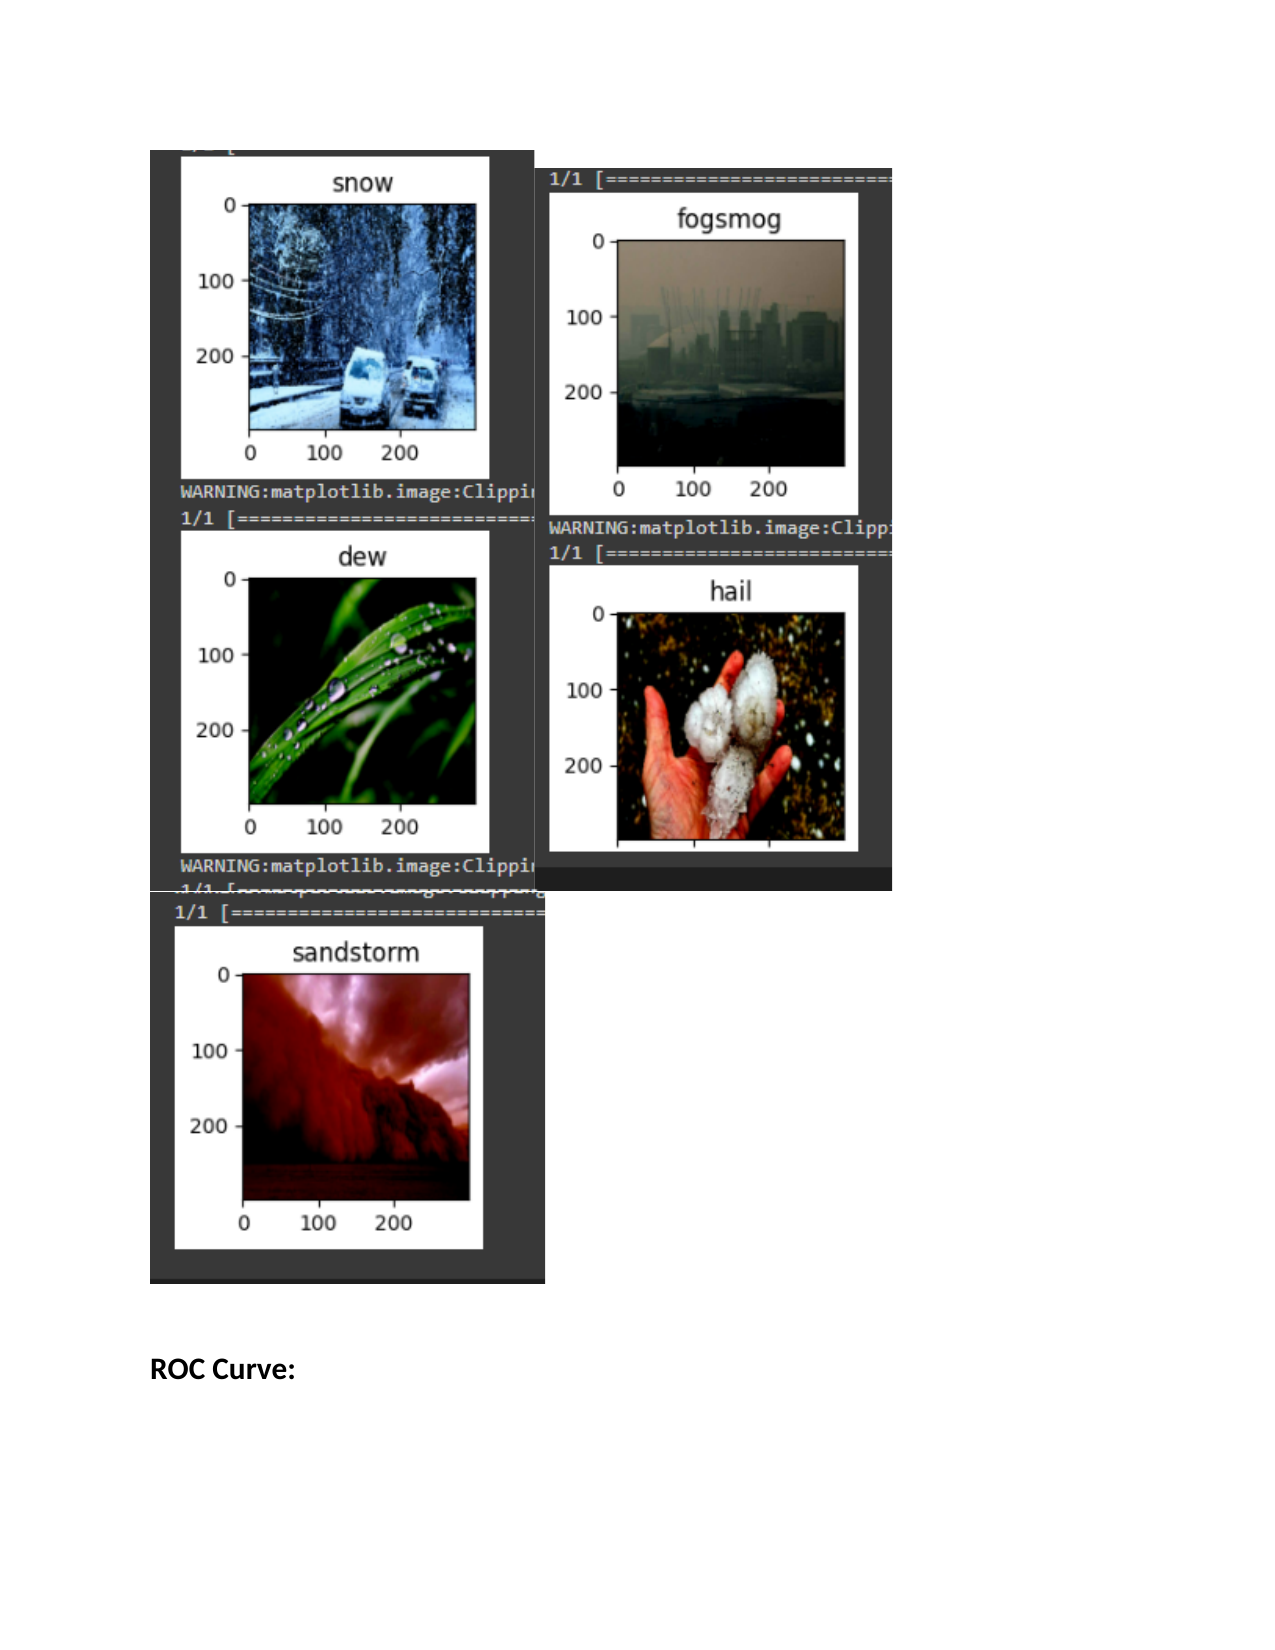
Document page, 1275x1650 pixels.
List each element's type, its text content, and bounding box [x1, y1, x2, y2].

picture [150, 150, 893, 891]
picture [150, 892, 546, 1284]
text ROC Curve: [150, 1349, 1125, 1387]
